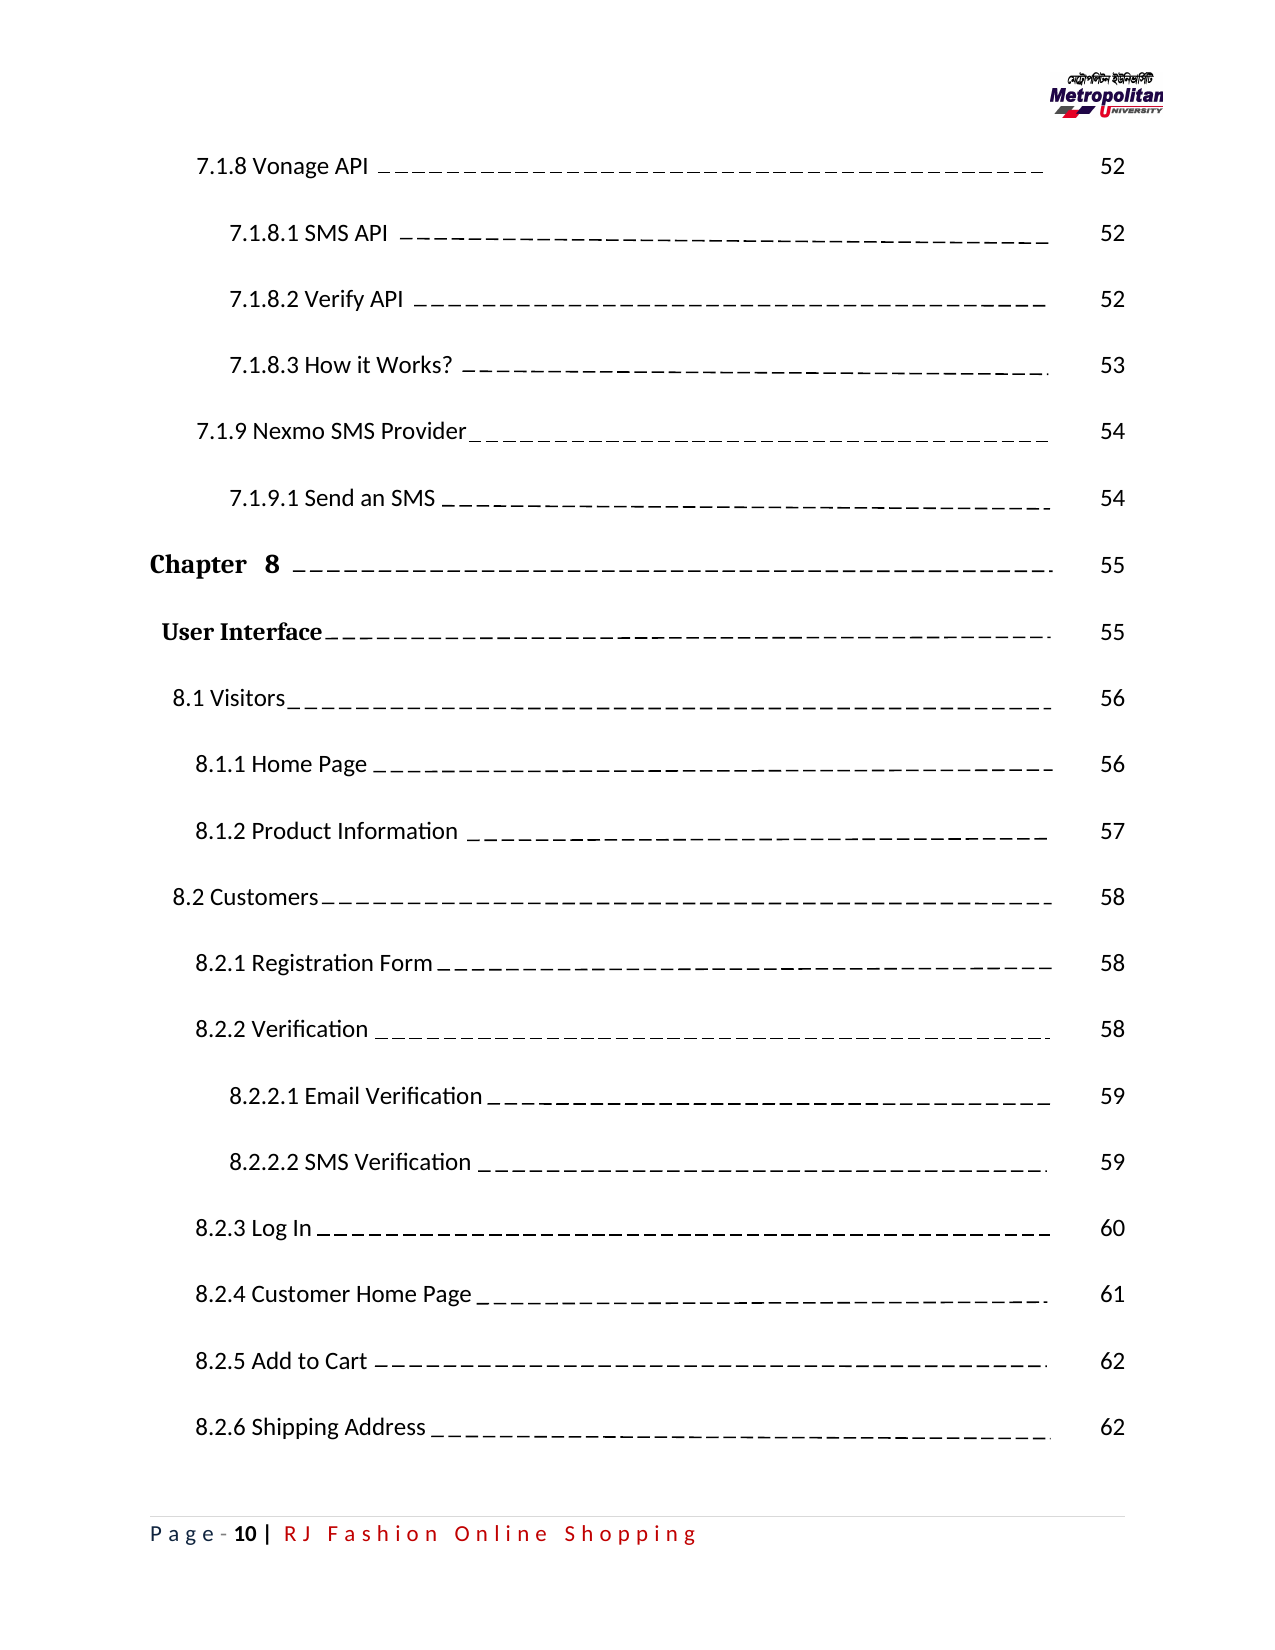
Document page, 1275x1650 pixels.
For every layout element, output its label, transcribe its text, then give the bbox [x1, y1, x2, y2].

text 8.2.3 Log In 60 [150, 1212, 1125, 1243]
text 8.2 Customers 58 [150, 881, 1125, 912]
text 7.1.8.3 How it Works? 53 [150, 349, 1125, 380]
text User Interface 55 [150, 616, 1125, 647]
text 8.2.2.2 SMS Verification 59 [150, 1146, 1125, 1177]
text 7.1.8 Vonage API 52 [150, 150, 1125, 181]
text 8.2.2.1 Email Verification 59 [150, 1080, 1125, 1110]
text Chapter 8 55 [150, 549, 1125, 580]
text 7.1.8.2 Verify API 52 [150, 283, 1125, 313]
text 8.1.2 Product Information 57 [150, 815, 1125, 845]
text 8.2.4 Customer Home Page 61 [150, 1278, 1125, 1309]
text 7.1.9 Nexmo SMS Provider 54 [150, 415, 1125, 446]
text 7.1.9.1 Send an SMS 54 [150, 482, 1125, 513]
text 8.2.2 Verification 58 [150, 1013, 1125, 1044]
text 8.2.1 Registration Form 58 [150, 947, 1125, 978]
text 8.1.1 Home Page 56 [150, 748, 1125, 779]
text 8.1 Visitors 56 [150, 682, 1125, 713]
text 8.2.5 Add to Cart 62 [150, 1345, 1125, 1375]
picture [1050, 72, 1163, 118]
text 8.2.6 Shipping Address 62 [150, 1411, 1125, 1442]
text 7.1.8.1 SMS API 52 [150, 217, 1125, 247]
